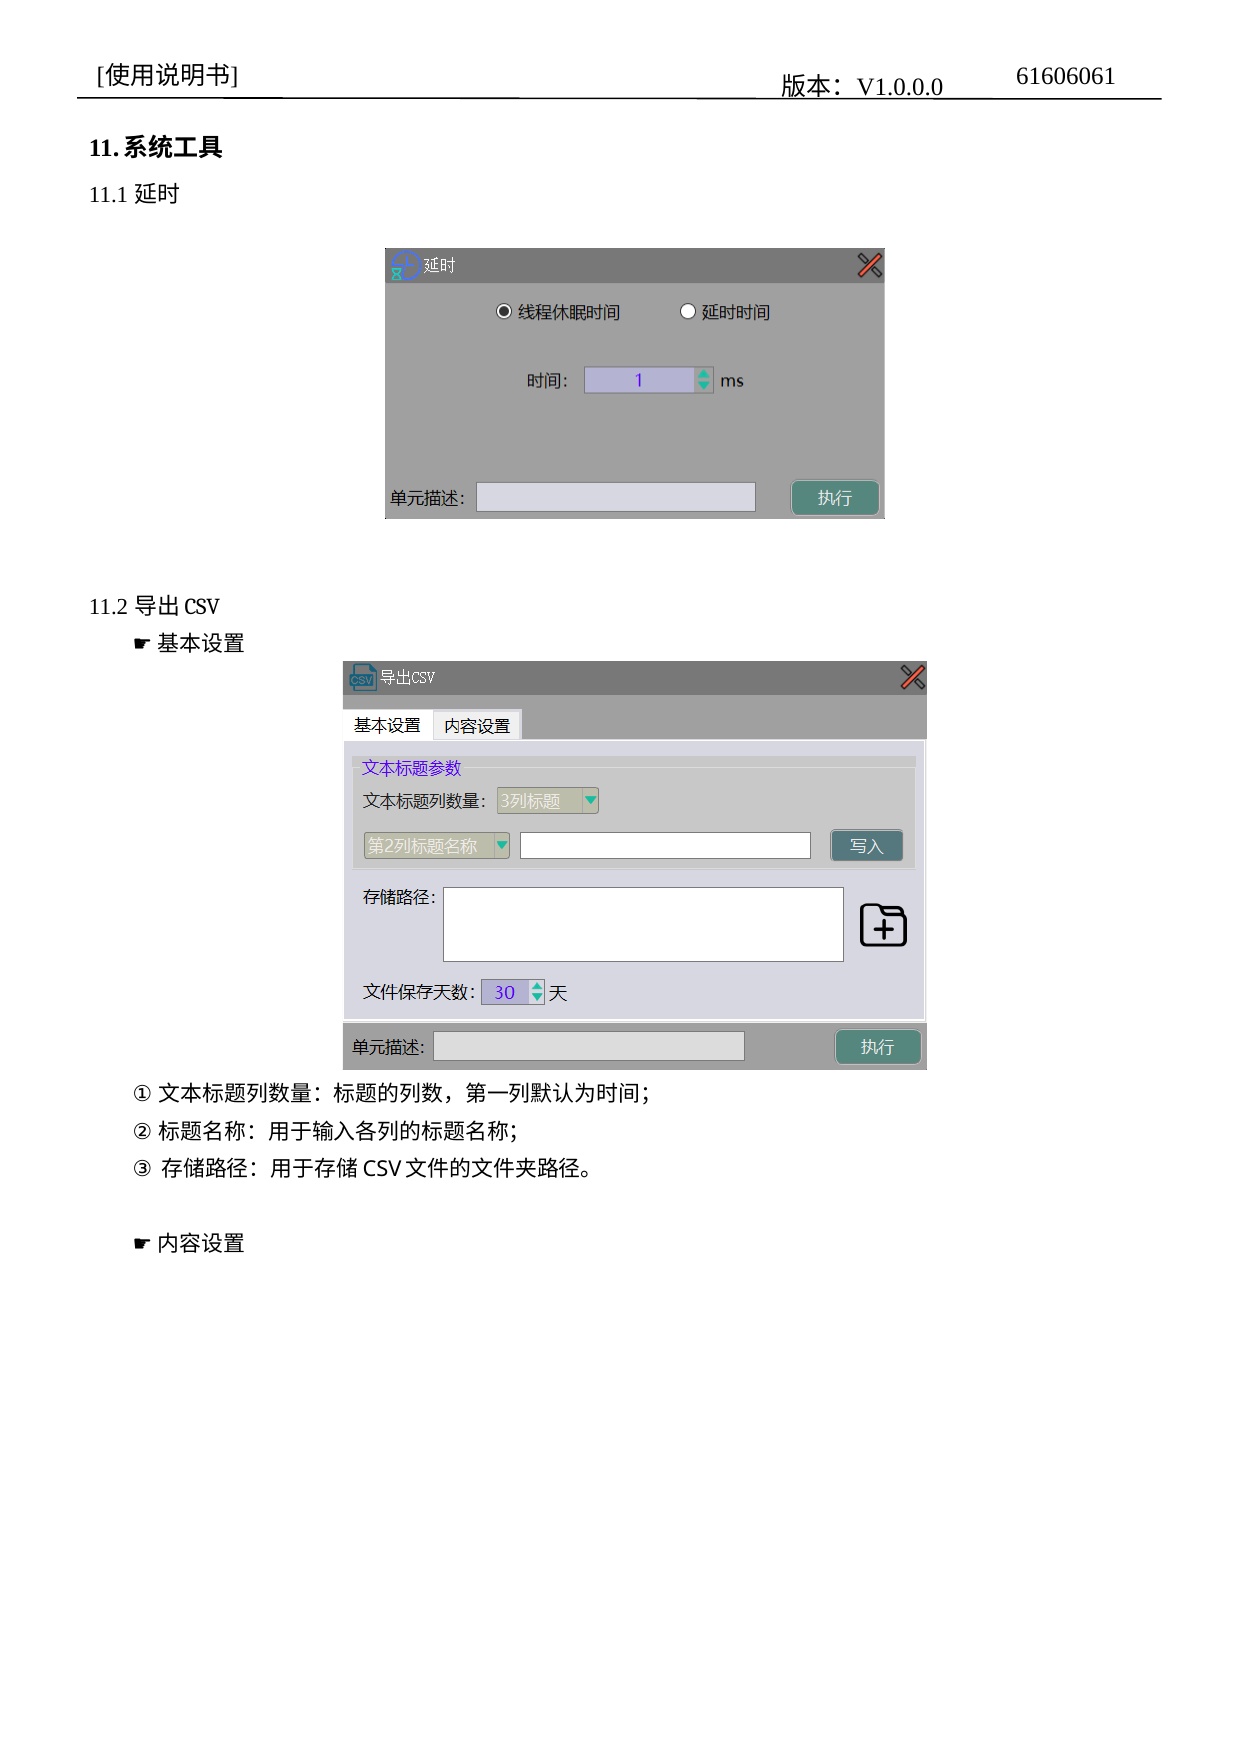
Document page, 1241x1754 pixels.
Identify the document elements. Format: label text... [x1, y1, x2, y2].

text ②标题名称：用于输入各列的标题名称； [89, 1111, 1181, 1148]
text ①文本标题列数量：标题的列数，第一列默认为时间； [89, 1073, 1181, 1111]
text ③存储路径：用于存储CSV文件的文件夹路径。 [89, 1148, 1181, 1186]
picture [385, 248, 885, 519]
text ☛ 基本设置 [89, 623, 1181, 661]
picture [342, 661, 927, 1070]
subtitle 11.2 导出CSV [89, 586, 1181, 623]
subtitle 11.系统工具 [89, 127, 1181, 164]
text ☛ 内容设置 [89, 1223, 1181, 1261]
subtitle 11.1 延时 [89, 173, 1181, 211]
